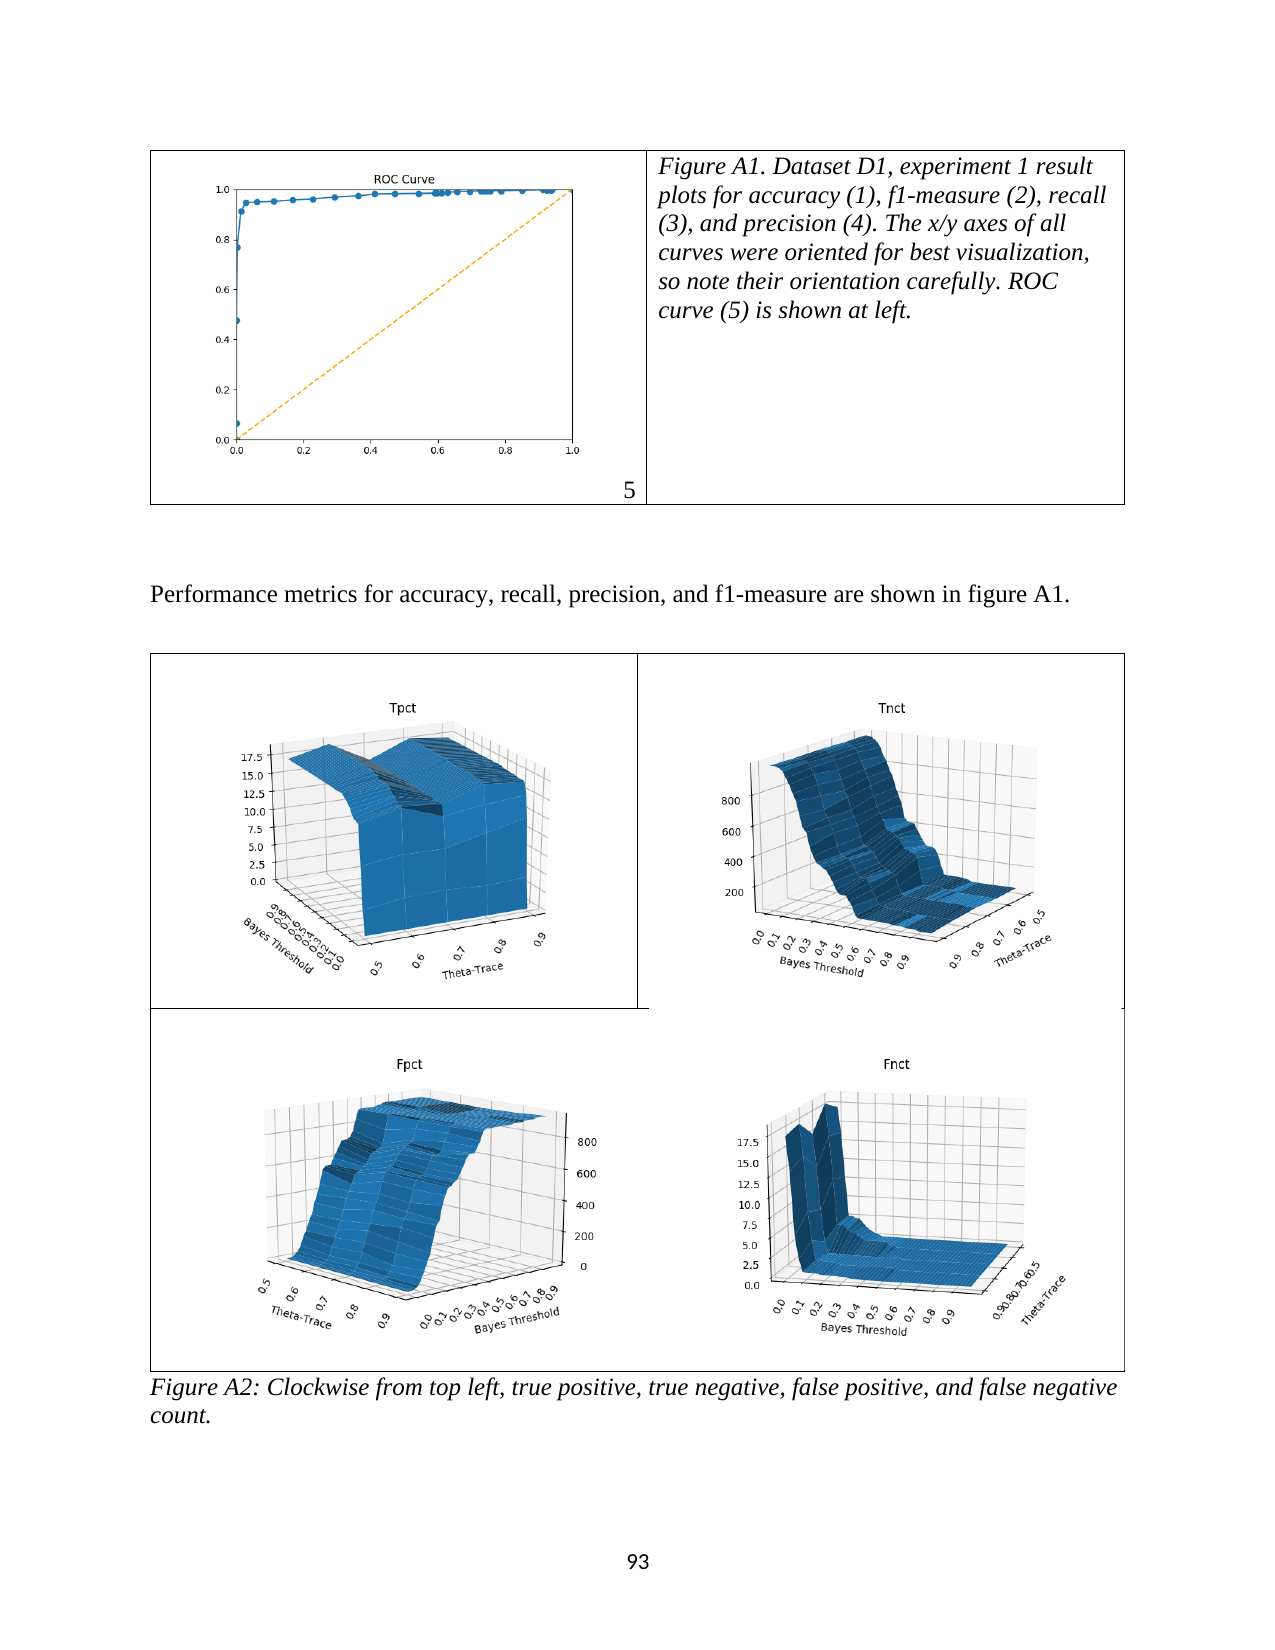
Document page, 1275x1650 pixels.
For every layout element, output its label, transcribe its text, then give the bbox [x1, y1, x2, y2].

text Performance metrics for accuracy, recall, precision, and f1-measure are shown in figure A1. [150, 579, 1125, 608]
table_cell [151, 1009, 161, 1371]
table_cell Figure A1. Dataset D1, experiment 1 result plots for accuracy (1), f1-measure (2), recall (3), and precision (4). The x/y axes of all curves were oriented for best visualization, so note their orientation carefully. ROC curve (5) is shown at left. [647, 151, 1124, 504]
text Figure A2: Clockwise from top left, true positive, true negative, false positive, and false negative count. [150, 1372, 1125, 1429]
table_header [638, 654, 649, 1008]
table_cell 5 [151, 151, 646, 504]
table_cell [638, 1009, 1124, 1371]
table_header [151, 654, 637, 1008]
picture [182, 151, 615, 475]
picture [649, 654, 1125, 1370]
picture [161, 654, 632, 1007]
picture [161, 1009, 638, 1371]
